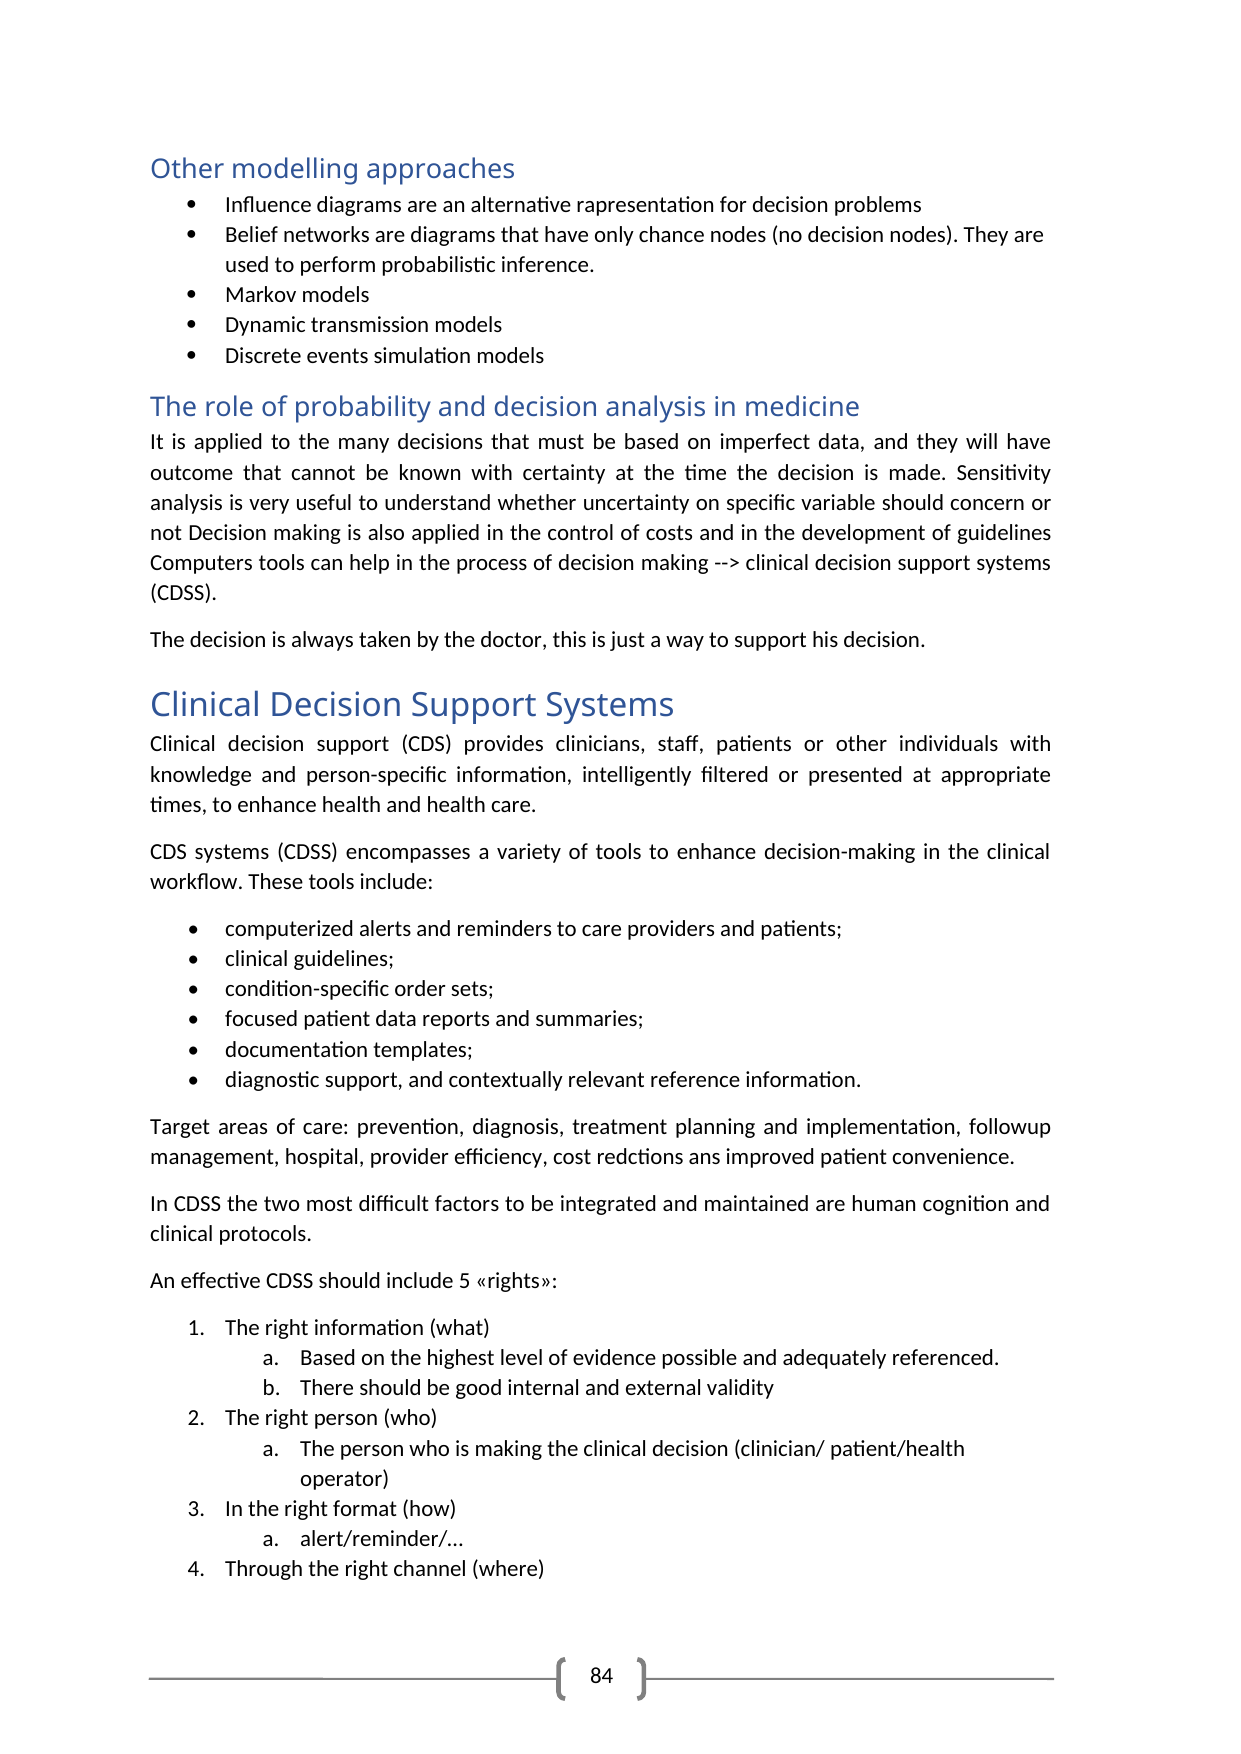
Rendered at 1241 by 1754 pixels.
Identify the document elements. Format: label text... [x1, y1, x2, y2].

list Discrete events simulation models [187, 341, 1053, 369]
text An effective CDSS should include 5 «rights»: [150, 1266, 1053, 1294]
list focused patient data reports and summaries; [187, 1004, 1053, 1033]
list Influence diagrams are an alternative rapresentation for decision problems [187, 190, 1053, 218]
list The person who is making the clinical decision (clinician/ patient/health operator) [262, 1434, 1053, 1492]
list clinical guidelines; [187, 944, 1053, 972]
list Markov models [187, 280, 1053, 308]
subtitle The role of probability and decision analysis in medicine [150, 388, 1053, 424]
list documentation templates; [187, 1035, 1053, 1063]
list The right information (what) [187, 1313, 1053, 1341]
text CDS systems (CDSS) encompasses a variety of tools to enhance decision-making in the clinical workflow. These tools include: [150, 837, 1053, 895]
list condition-specific order sets; [187, 974, 1053, 1002]
list In the right format (how) [187, 1494, 1053, 1522]
list Based on the highest level of evidence possible and adequately referenced. [262, 1343, 1053, 1371]
text The decision is always taken by the doctor, this is just a way to support his decision. [150, 625, 1053, 653]
list alert/reminder/… [262, 1524, 1053, 1552]
list The right person (who) [187, 1403, 1053, 1432]
text Target areas of care: prevention, diagnosis, treatment planning and implementation, followup management, hospital, provider efficiency, cost redctions ans improved patient convenience. [150, 1112, 1053, 1170]
subtitle Other modelling approaches [150, 150, 1053, 187]
list Belief networks are diagrams that have only chance nodes (no decision nodes). They are used to perform probabilistic inference. [187, 220, 1053, 278]
subtitle Clinical Decision Support Systems [150, 681, 1053, 726]
list diagnostic support, and contextually relevant reference information. [187, 1065, 1053, 1093]
text It is applied to the many decisions that must be based on imperfect data, and they will have outcome that cannot be known with certainty at the time the decision is made. Sensitivity analysis is very useful to understand whether uncertainty on specific variable should concern or not Decision making is also applied in the control of costs and in the development of guidelines Computers tools can help in the process of decision making --> clinical decision support systems (CDSS). [150, 427, 1053, 607]
text Clinical decision support (CDS) provides clinicians, staff, patients or other individuals with knowledge and person-specific information, intelligently filtered or presented at appropriate times, to enhance health and health care. [150, 729, 1053, 818]
list Dynamic transmission models [187, 311, 1053, 339]
text In CDSS the two most difficult factors to be integrated and maintained are human cognition and clinical protocols. [150, 1189, 1053, 1247]
list computerized alerts and reminders to care providers and patients; [187, 914, 1053, 942]
list Through the right channel (where) [187, 1554, 1053, 1583]
list There should be good internal and external validity [262, 1373, 1053, 1401]
